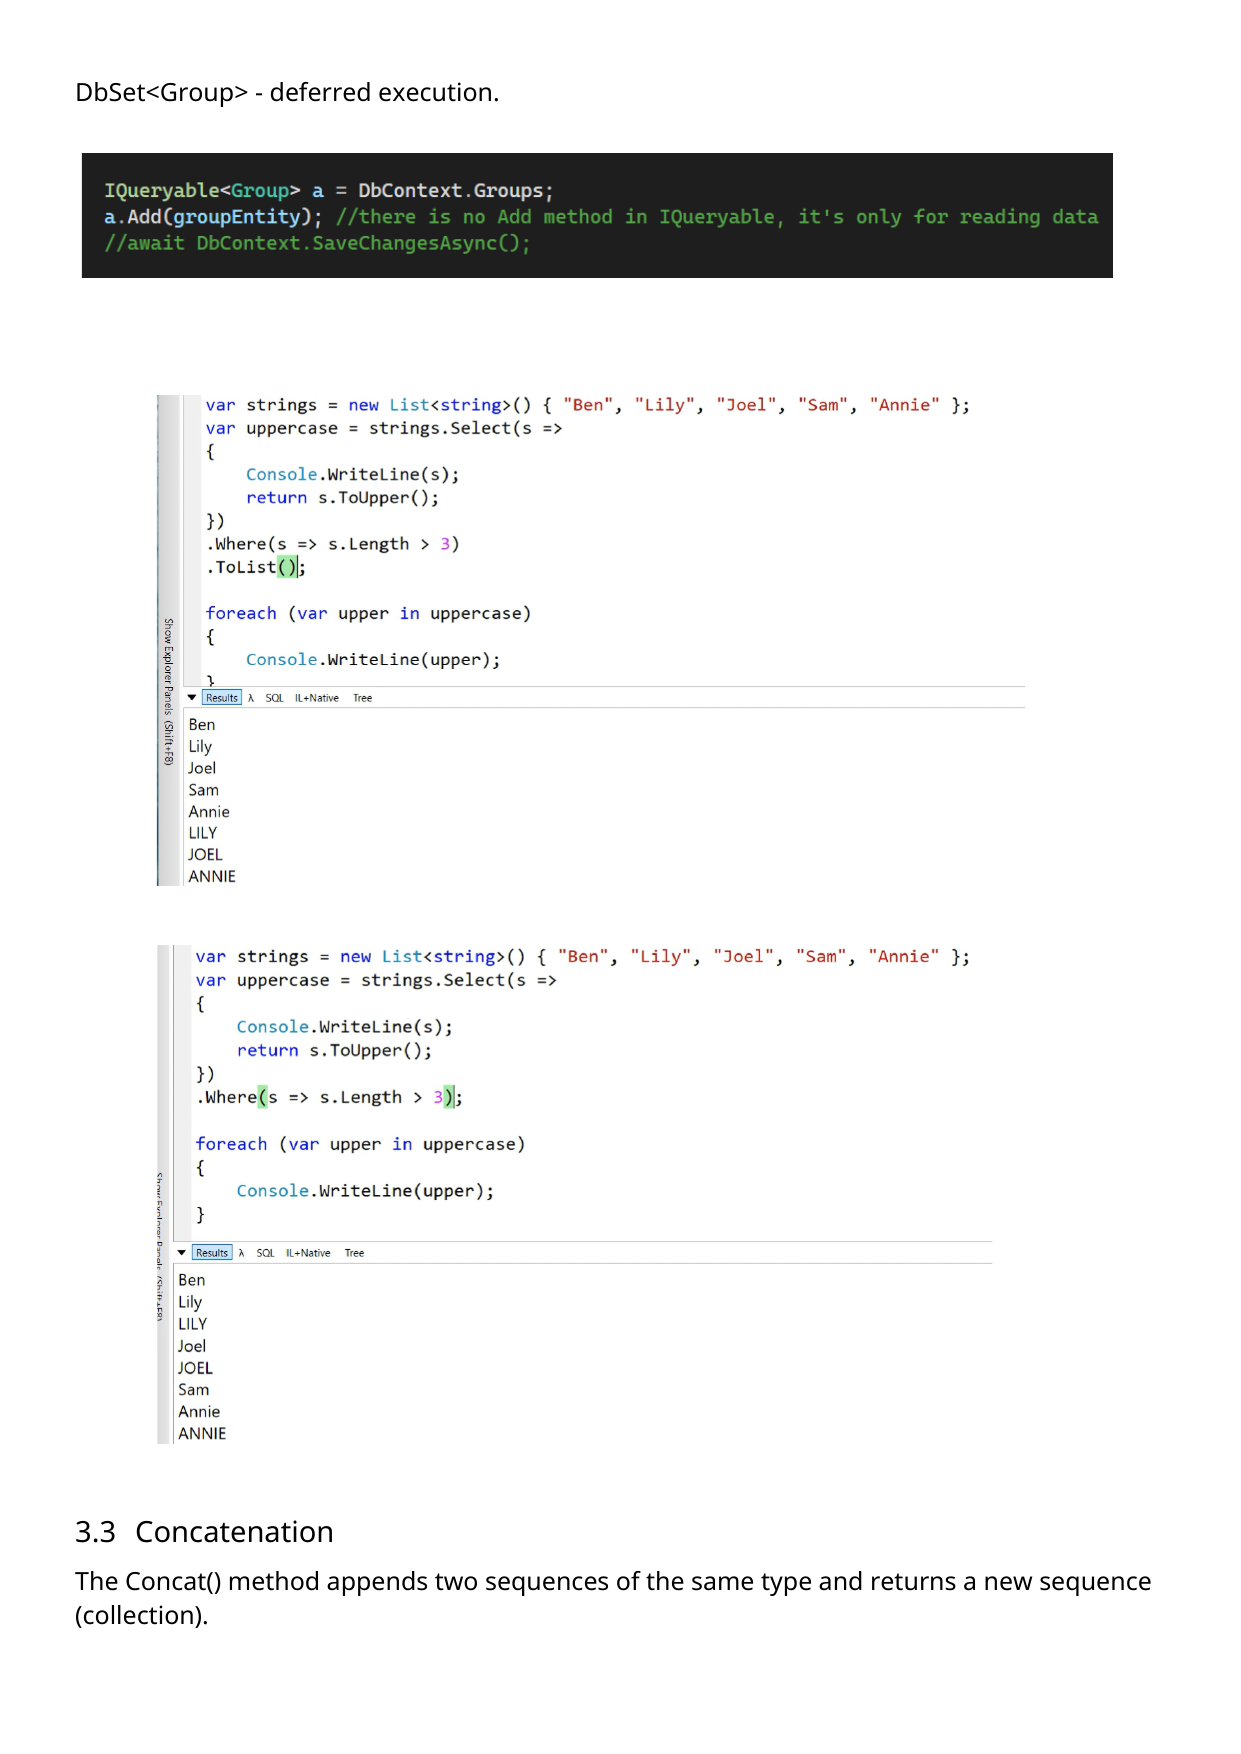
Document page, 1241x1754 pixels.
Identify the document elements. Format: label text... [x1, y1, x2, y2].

text DbSet<Group> - deferred execution. [75, 75, 1165, 109]
picture [81, 153, 1113, 278]
subtitle Concatenation [75, 1511, 1165, 1551]
text The Concat() method appends two sequences of the same type and returns a new sequence (collection). [75, 1563, 1165, 1632]
picture [156, 395, 1026, 886]
picture [157, 945, 993, 1444]
